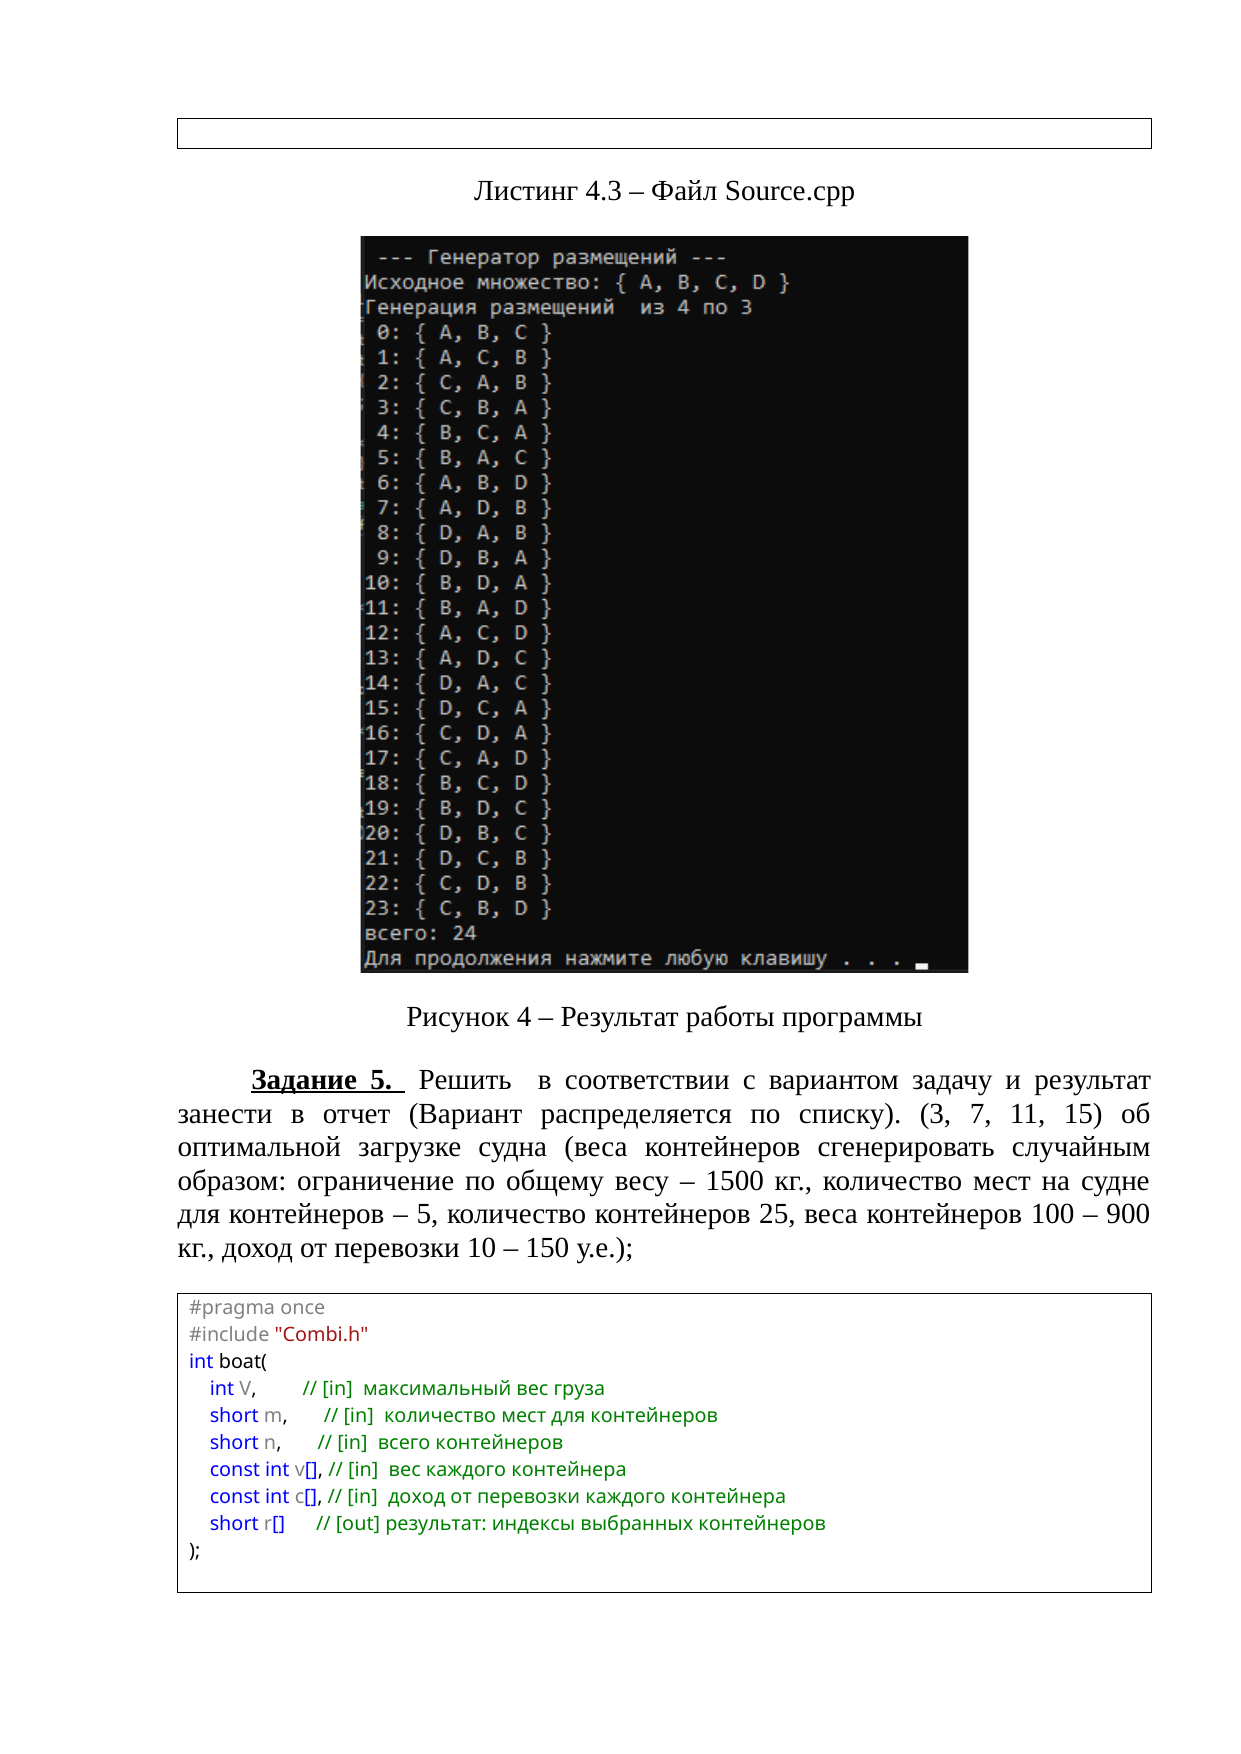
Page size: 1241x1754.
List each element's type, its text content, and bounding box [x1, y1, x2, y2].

picture [360, 236, 969, 973]
table_header #pragma once #include "Combi.h" int boat( int V, // [in] максимальный вес груза short m, // [in] количество мест для контейнеров short n, // [in] всего контейнеров const int v[], // [in] вес каждого контейнера const int c[], // [in] доход от перевозки каждого контейнера short r[] // [out] результат: индексы выбранных контейнеров ); [178, 1294, 1151, 1592]
text Листинг 4.3 – Файл Source.cpp [177, 173, 1152, 207]
text Рисунок 4 – Результат работы программы [177, 999, 1152, 1033]
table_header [178, 119, 1151, 147]
text Задание 5. Решить в соответствии с вариантом задачу и результат занести в отчет (Вариант распределяется по списку). (3, 7, 11, 15) об оптимальной загрузке судна (веса контейнеров сгенерировать случайным образом: ограничение по общему весу – 1500 кг., количество мест на судне для контейнеров – 5, количество контейнеров 25, веса контейнеров 100 – 900 кг., доход от перевозки 10 – 150 у.е.); [177, 1062, 1152, 1263]
